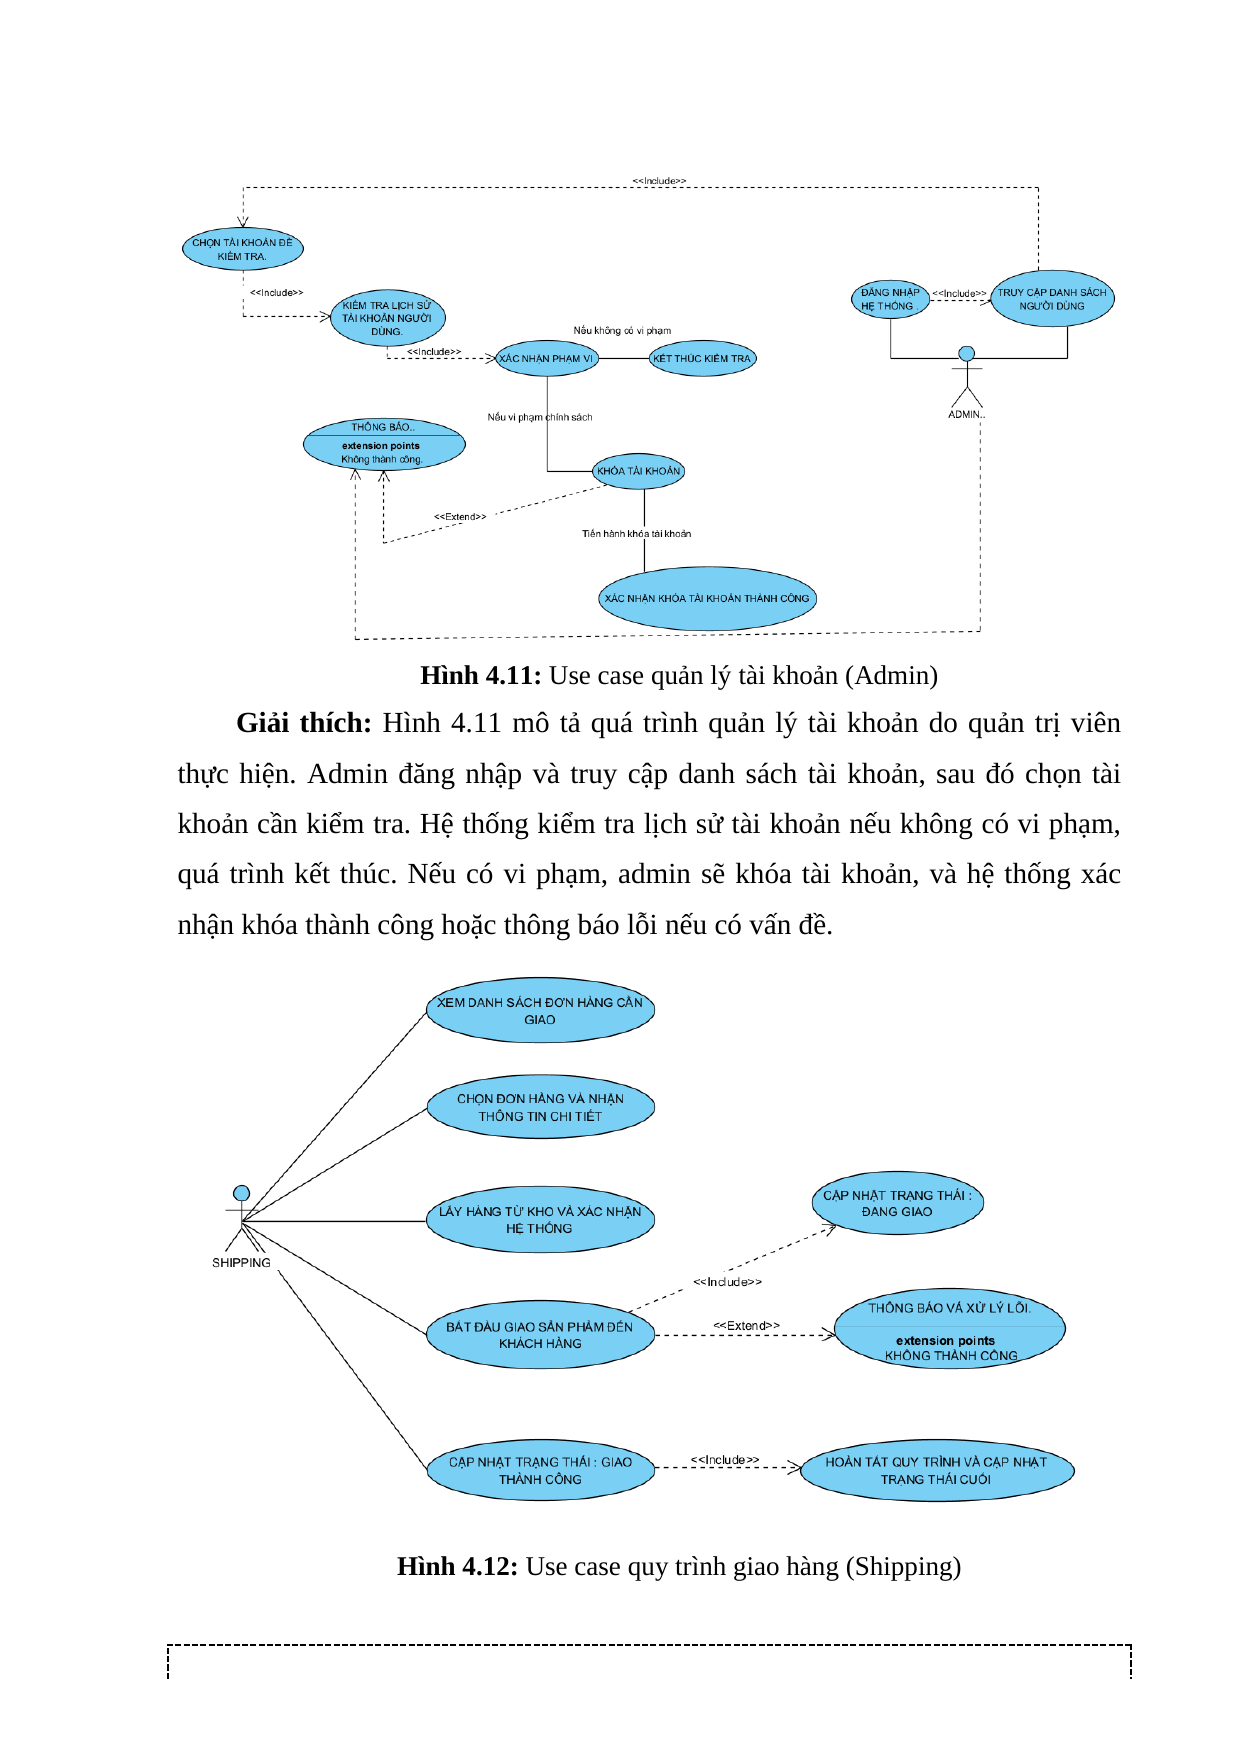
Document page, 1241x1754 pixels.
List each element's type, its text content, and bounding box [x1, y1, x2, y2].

text Giải thích: Hình 4.11 mô tả quá trình quản lý tài khoản do quản trị viên thực hiện. Admin đăng nhập và truy cập danh sách tài khoản, sau đó chọn tài khoản cần kiểm tra. Hệ thống kiểm tra lịch sử tài khoản nếu không có vi phạm, quá trình kết thúc. Nếu có vi phạm, admin sẽ khóa tài khoản, và hệ thống xác nhận khóa thành công hoặc thông báo lỗi nếu có vấn đề. [177, 706, 1122, 940]
picture [177, 963, 1123, 1537]
text Use case quy trình giao hàng (Shipping) [236, 1551, 1122, 1582]
picture [177, 147, 1123, 645]
text Use case quản lý tài khoản (Admin) [236, 659, 1122, 690]
